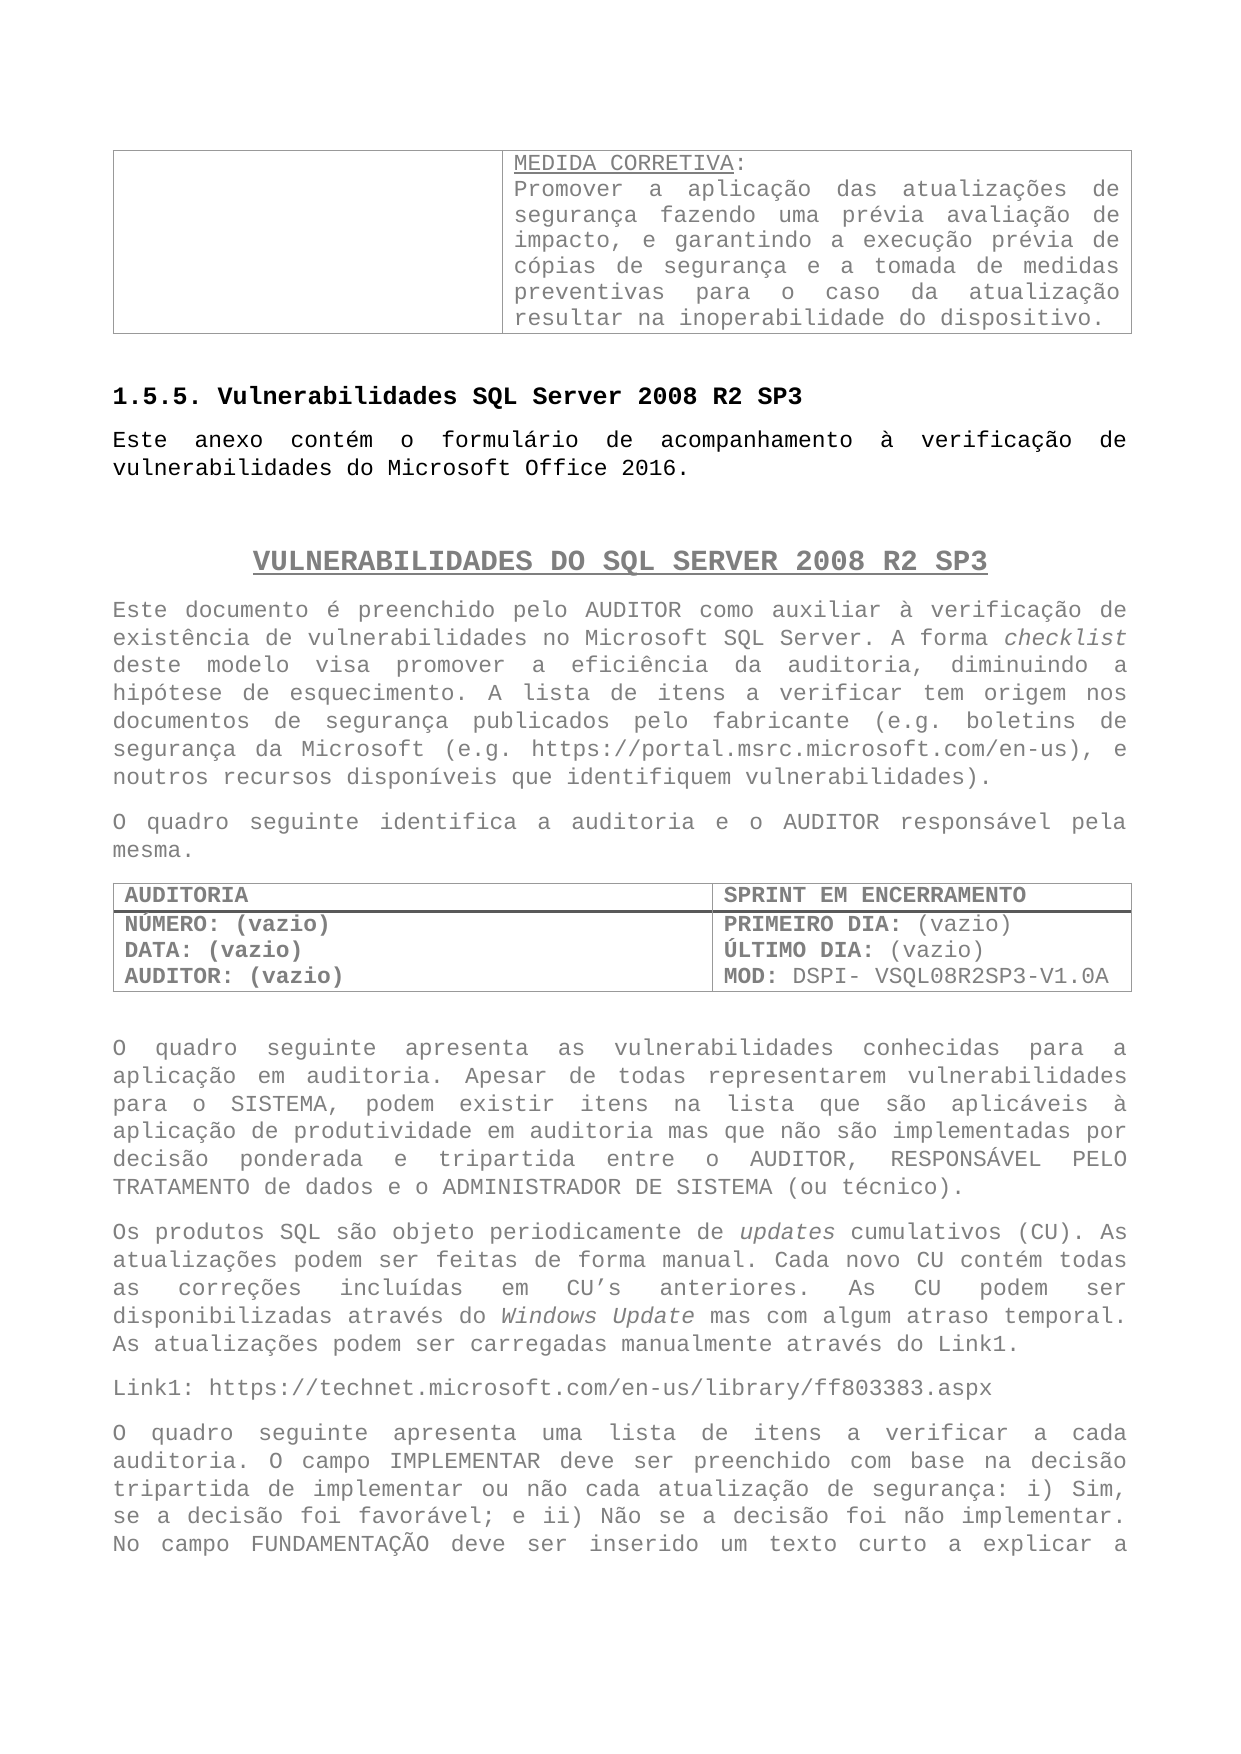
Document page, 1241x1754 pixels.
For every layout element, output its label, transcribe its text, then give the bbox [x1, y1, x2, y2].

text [112, 1421, 1128, 1559]
text Link1: https://technet.microsoft.com/en-us/library/ff803383.aspx [112, 1377, 1128, 1402]
table_header SPRINT EM ENCERRAMENTO [713, 884, 1131, 909]
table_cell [503, 151, 1131, 333]
text O quadro seguinte identifica a auditoria e o AUDITOR responsável pela mesma. [112, 810, 1128, 864]
text Vulnerabilidades SQL Server 2008 R2 SP3 [112, 384, 1128, 412]
text VULNERABILIDADES DO SQL SERVER 2008 R2 SP3 [112, 546, 1128, 579]
table_cell NÚMERO: (vazio) DATA: (vazio) AUDITOR: (vazio) [114, 913, 712, 991]
text Este anexo contém o formulário de acompanhamento à verificação de vulnerabilidades do Microsoft Office 2016. [112, 429, 1128, 482]
text O quadro seguinte apresenta as vulnerabilidades conhecidas para a aplicação em auditoria. Apesar de todas representarem vulnerabilidades para o SISTEMA, podem existir itens na lista que são aplicáveis à aplicação de produtividade em auditoria mas que não são implementadas por decisão ponderada e tripartida entre o AUDITOR, RESPONSÁVEL PELO TRATAMENTO de dados e o ADMINISTRADOR DE SISTEMA (ou técnico). [112, 1036, 1128, 1202]
table_cell PRIMEIRO DIA: (vazio) ÚLTIMO DIA: (vazio) MOD: DSPI- VSQL08R2SP3-V1.0A [713, 913, 1131, 991]
text Os produtos SQL são objeto periodicamente de updates cumulativos (CU). As atualizações podem ser feitas de forma manual. Cada novo CU contém todas as correções incluídas em CU’s anteriores. As CU podem ser disponibilizadas através do Windows Update mas com algum atraso temporal. As atualizações podem ser carregadas manualmente através do Link1. [112, 1220, 1128, 1358]
text Este documento é preenchido pelo AUDITOR como auxiliar à verificação de existência de vulnerabilidades no Microsoft SQL Server. A forma checklist deste modelo visa promover a eficiência da auditoria, diminuindo a hipótese de esquecimento. A lista de itens a verificar tem origem nos documentos de segurança publicados pelo fabricante (e.g. boletins de segurança da Microsoft (e.g. https://portal.msrc.microsoft.com/en-us), e noutros recursos disponíveis que identifiquem vulnerabilidades). [112, 598, 1128, 791]
table_header AUDITORIA [114, 884, 712, 909]
